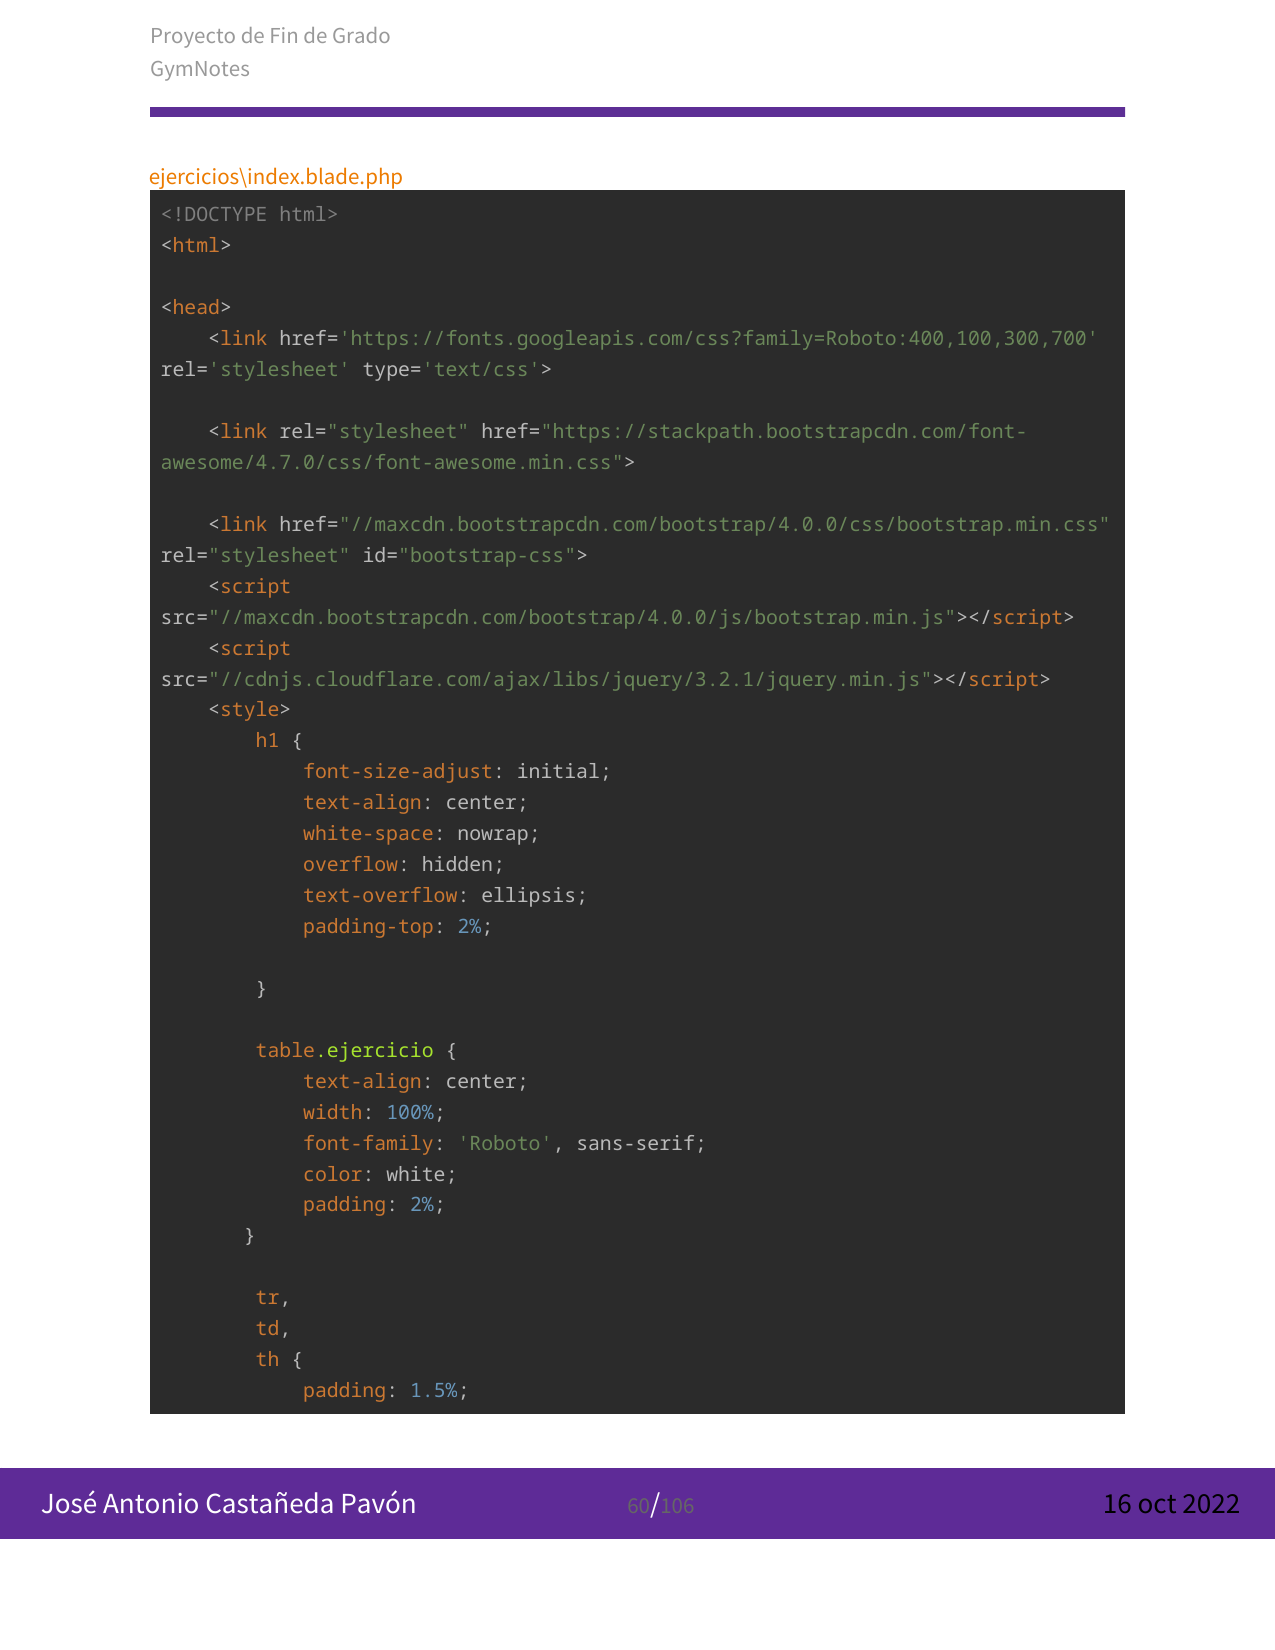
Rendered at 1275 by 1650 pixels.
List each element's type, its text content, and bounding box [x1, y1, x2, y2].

picture [150, 107, 1125, 117]
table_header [150, 190, 1125, 1414]
subtitle ejercicios\index.blade.php [148, 161, 1127, 190]
